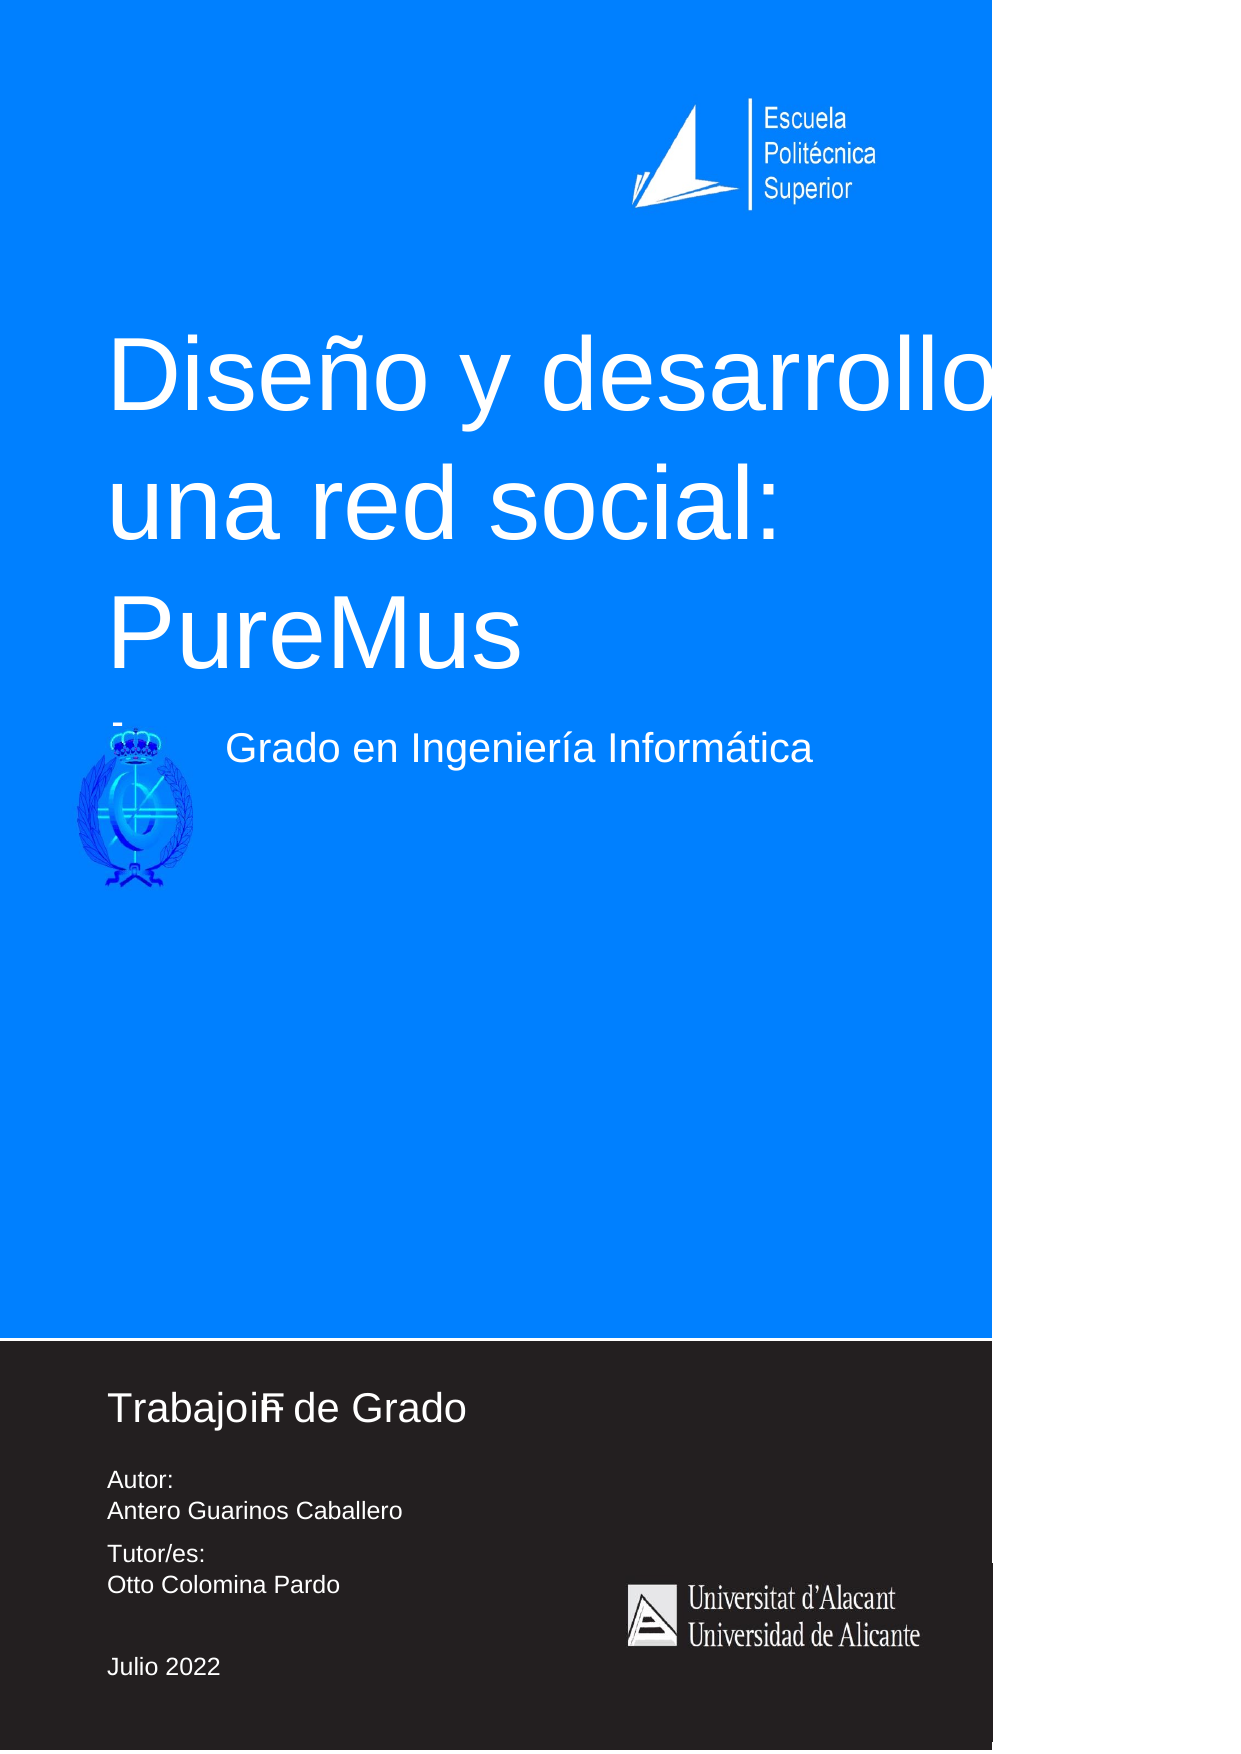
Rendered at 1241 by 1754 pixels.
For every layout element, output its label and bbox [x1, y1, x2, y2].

picture [612, 83, 895, 224]
picture [61, 715, 200, 904]
picture [606, 1563, 993, 1742]
